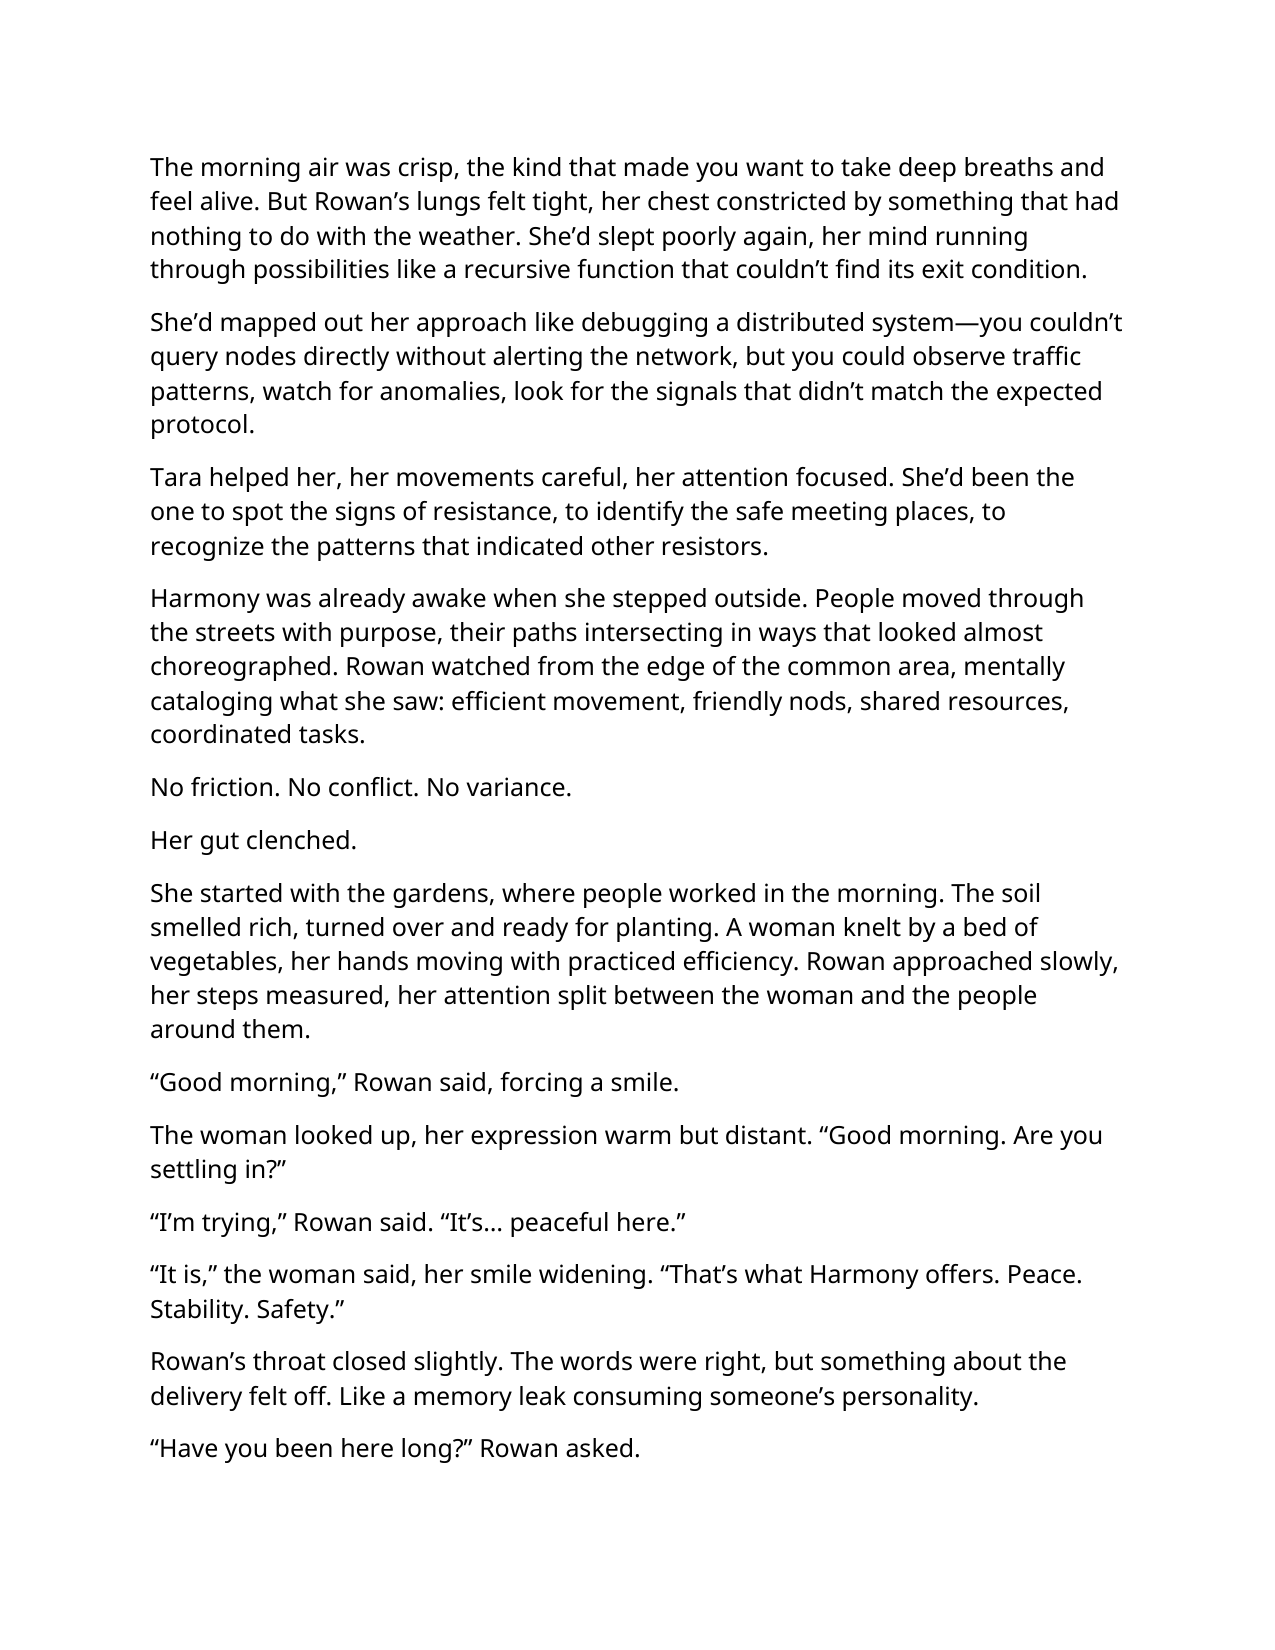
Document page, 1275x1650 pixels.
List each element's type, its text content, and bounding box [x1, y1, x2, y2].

text The morning air was crisp, the kind that made you want to take deep breaths and feel alive. But Rowan’s lungs felt tight, her chest constricted by something that had nothing to do with the weather. She’d slept poorly again, her mind running through possibilities like a recursive function that couldn’t find its exit condition. [150, 150, 1125, 286]
text She’d mapped out her approach like debugging a distributed system—you couldn’t query nodes directly without alerting the network, but you could observe traffic patterns, watch for anomalies, look for the signals that didn’t match the expected protocol. [150, 305, 1125, 441]
text The woman looked up, her expression warm but distant. “Good morning. Are you settling in?” [150, 1117, 1125, 1186]
text “It is,” the woman said, her smile widening. “That’s what Harmony offers. Peace. Stability. Safety.” [150, 1257, 1125, 1325]
text Rowan’s throat closed slightly. The words were right, but something about the delivery felt off. Like a memory leak consuming someone’s personality. [150, 1344, 1125, 1412]
text No friction. No conflict. No variance. [150, 770, 1125, 804]
text “Good morning,” Rowan said, forcing a smile. [150, 1065, 1125, 1099]
text Tara helped her, her movements careful, her attention focused. She’d been the one to spot the signs of resistance, to identify the safe meeting places, to recognize the patterns that indicated other resistors. [150, 460, 1125, 562]
text She started with the gardens, where people worked in the morning. The soil smelled rich, turned over and ready for planting. A woman knelt by a bed of vegetables, her hands moving with practiced efficiency. Rowan approached slowly, her steps measured, her attention split between the woman and the people around them. [150, 876, 1125, 1046]
text Her gut clenched. [150, 823, 1125, 857]
text Harmony was already awake when she stepped outside. People moved through the streets with purpose, their paths intersecting in ways that looked almost choreographed. Rowan watched from the edge of the common area, mentally cataloging what she saw: efficient movement, friendly nods, shared resources, coordinated tasks. [150, 581, 1125, 751]
text “Have you been here long?” Rowan asked. [150, 1431, 1125, 1465]
text “I’m trying,” Rowan said. “It’s… peaceful here.” [150, 1204, 1125, 1238]
